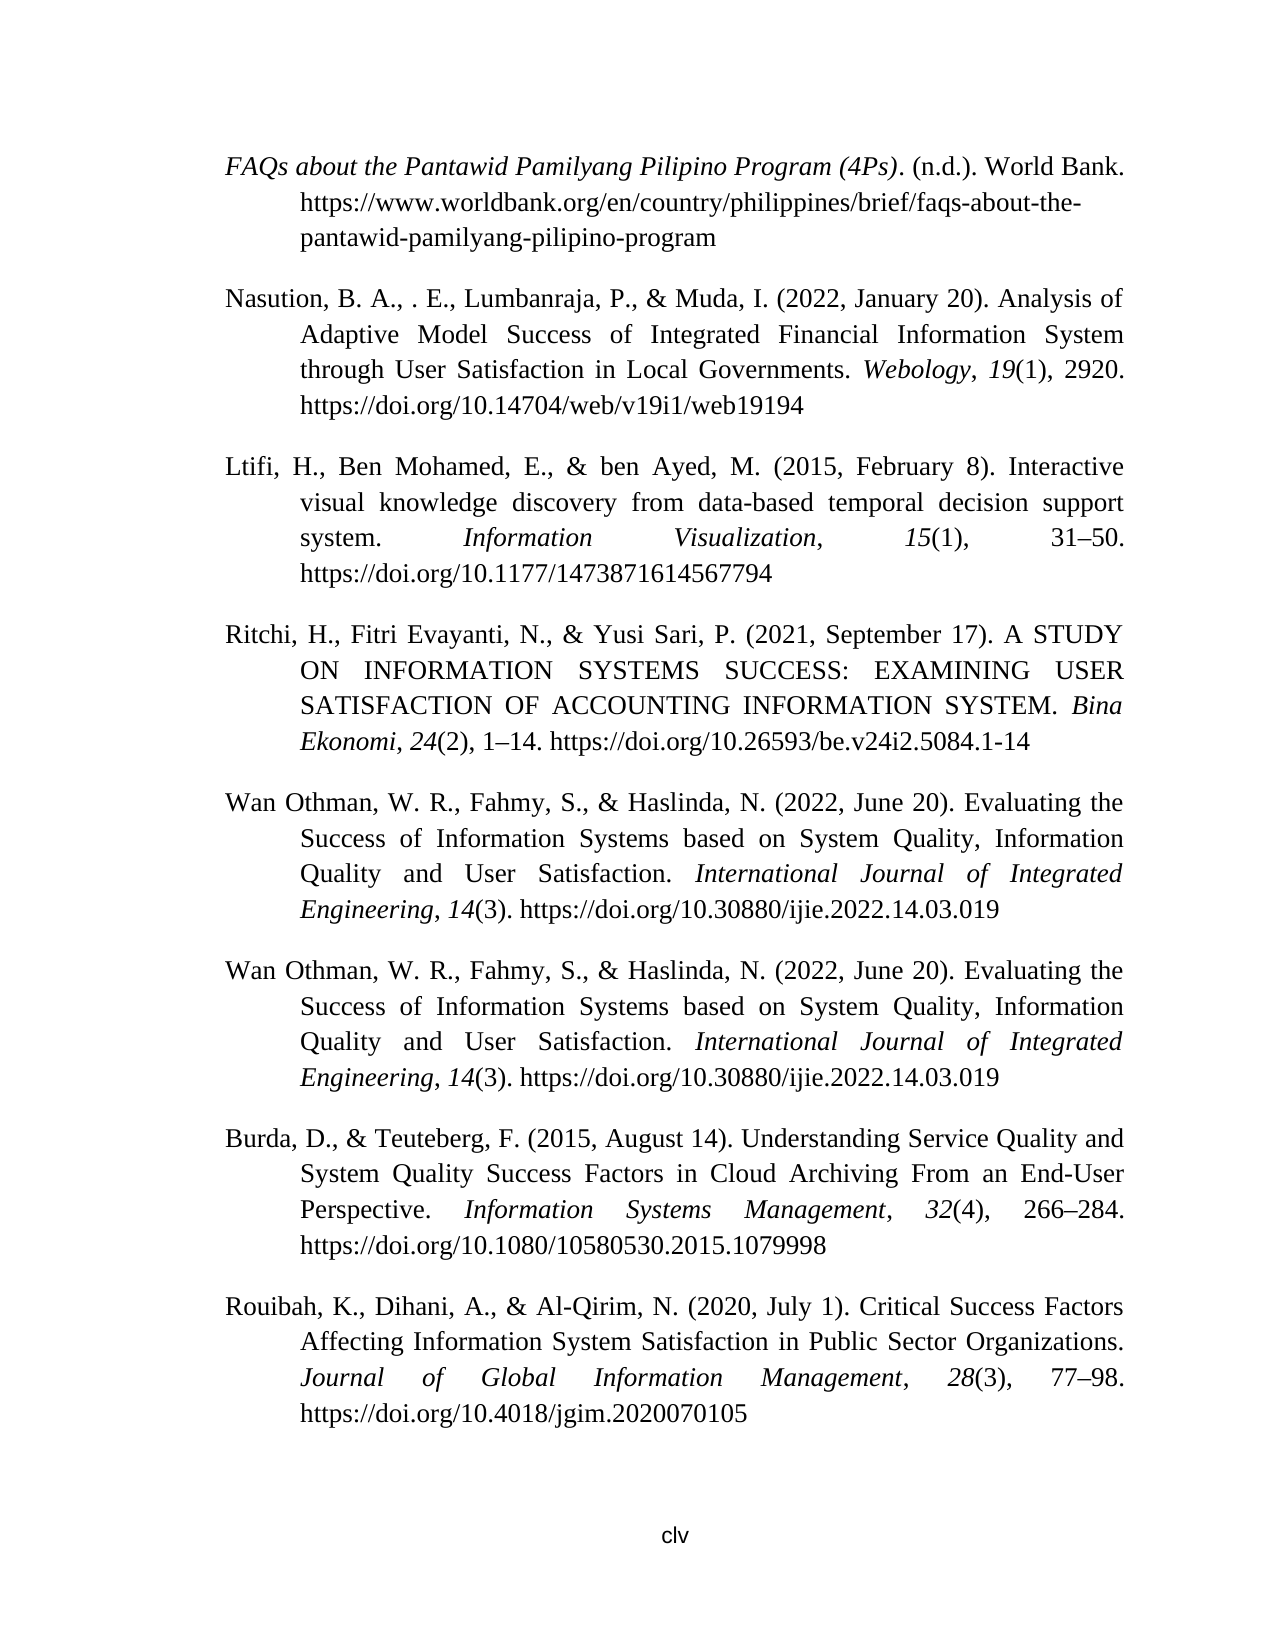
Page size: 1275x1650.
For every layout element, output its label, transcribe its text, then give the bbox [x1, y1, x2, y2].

text Wan Othman, W. R., Fahmy, S., & Haslinda, N. (2022, June 20). Evaluating the Success of Information Systems based on System Quality, Information Quality and User Satisfaction. International Journal of Integrated Engineering, 14(3). https://doi.org/10.30880/ijie.2022.14.03.019 [225, 954, 1125, 1092]
text Burda, D., & Teuteberg, F. (2015, August 14). Understanding Service Quality and System Quality Success Factors in Cloud Archiving From an End-User Perspective. Information Systems Management, 32(4), 266–284. https://doi.org/10.1080/10580530.2015.1079998 [225, 1122, 1125, 1260]
text Nasution, B. A., . E., Lumbanraja, P., & Muda, I. (2022, January 20). Analysis of Adaptive Model Success of Integrated Financial Information System through User Satisfaction in Local Governments. Webology, 19(1), 2920. https://doi.org/10.14704/web/v19i1/web19194 [225, 282, 1125, 421]
text Ltifi, H., Ben Mohamed, E., & ben Ayed, M. (2015, February 8). Interactive visual knowledge discovery from data-based temporal decision support system. Information Visualization, 15(1), 31–50. https://doi.org/10.1177/1473871614567794 [225, 450, 1125, 588]
text Ritchi, H., Fitri Evayanti, N., & Yusi Sari, P. (2021, September 17). A STUDY ON INFORMATION SYSTEMS SUCCESS: EXAMINING USER SATISFACTION OF ACCOUNTING INFORMATION SYSTEM. Bina Ekonomi, 24(2), 1–14. https://doi.org/10.26593/be.v24i2.5084.1-14 [225, 618, 1125, 756]
text Rouibah, K., Dihani, A., & Al-Qirim, N. (2020, July 1). Critical Success Factors Affecting Information System Satisfaction in Public Sector Organizations. Journal of Global Information Management, 28(3), 77–98. https://doi.org/10.4018/jgim.2020070105 [225, 1290, 1125, 1428]
text FAQs about the Pantawid Pamilyang Pilipino Program (4Ps). (n.d.). World Bank. https://www.worldbank.org/en/country/philippines/brief/faqs-about-the-pantawid-pamilyang-pilipino-program [225, 150, 1125, 253]
text Wan Othman, W. R., Fahmy, S., & Haslinda, N. (2022, June 20). Evaluating the Success of Information Systems based on System Quality, Information Quality and User Satisfaction. International Journal of Integrated Engineering, 14(3). https://doi.org/10.30880/ijie.2022.14.03.019 [225, 786, 1125, 924]
